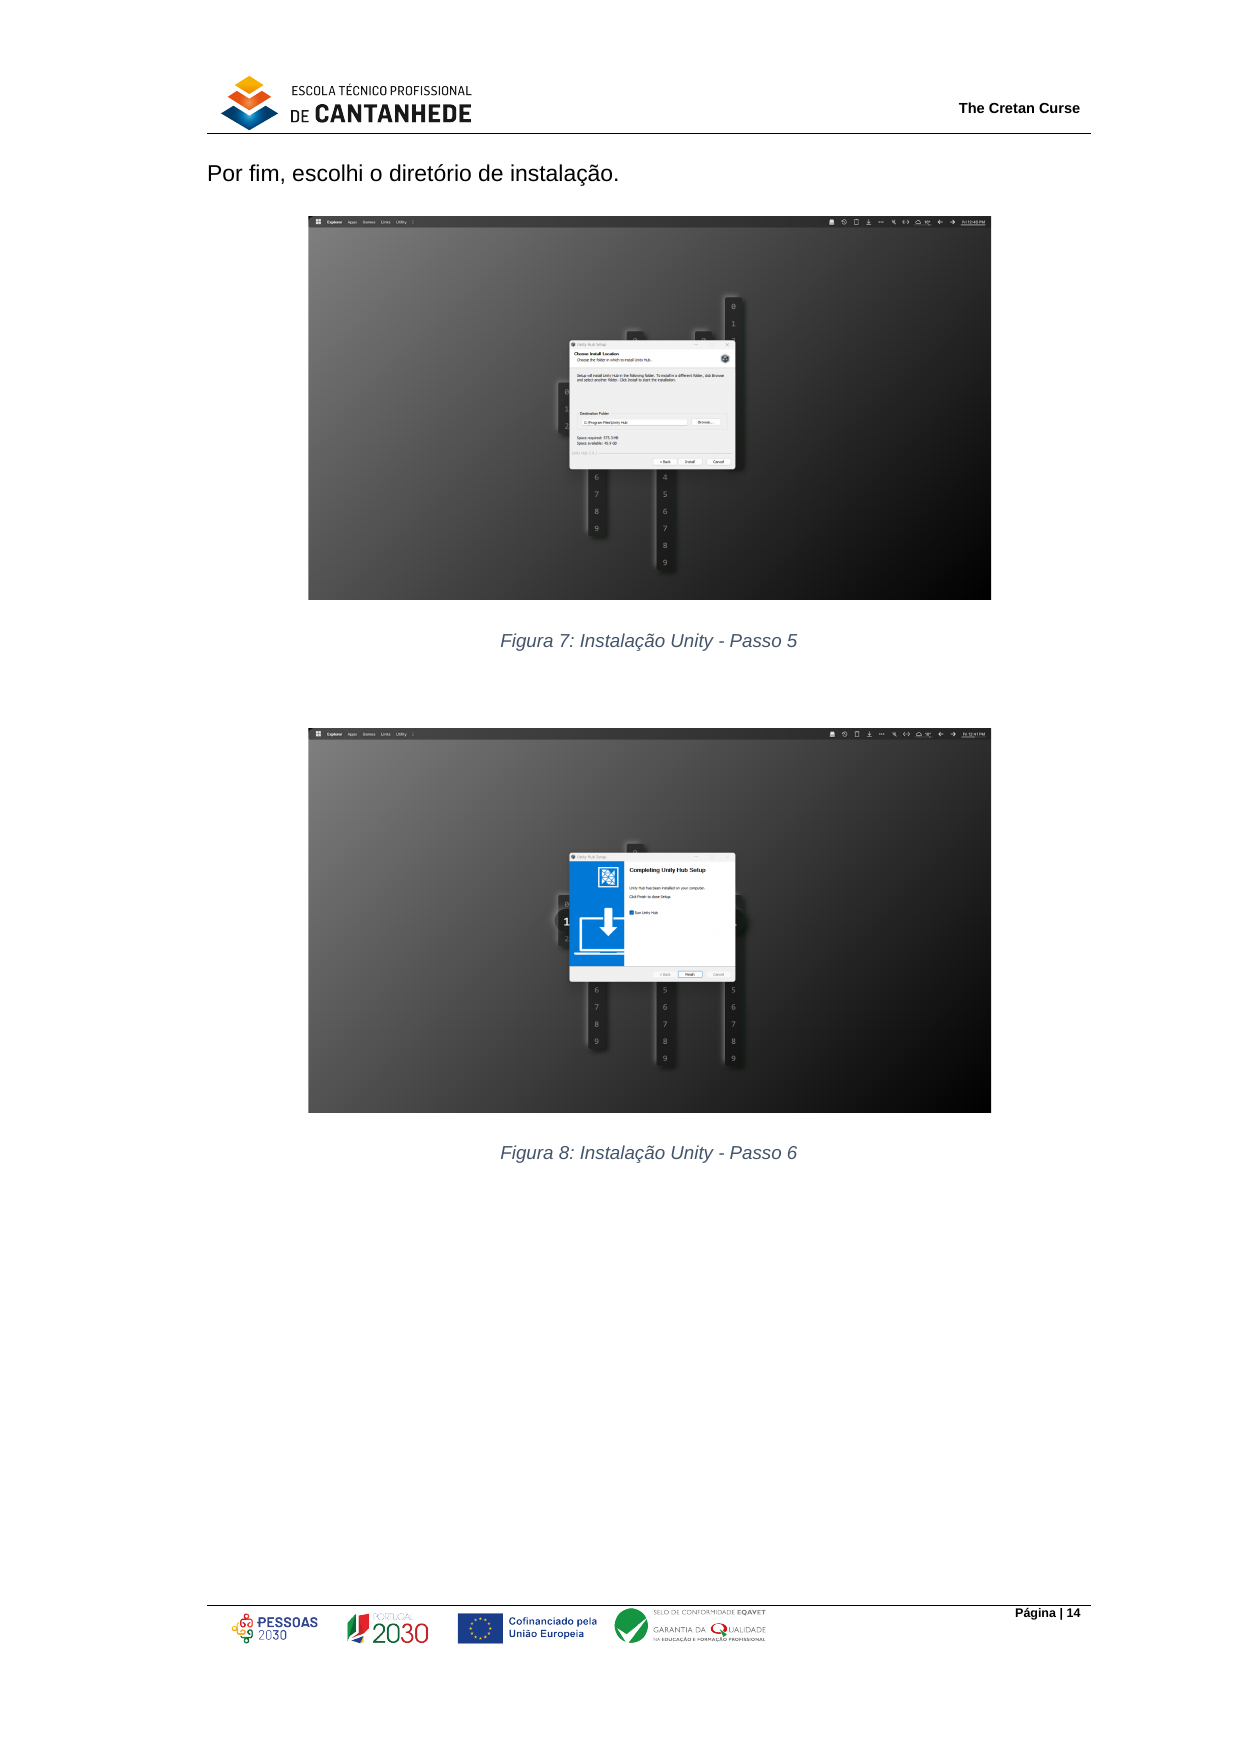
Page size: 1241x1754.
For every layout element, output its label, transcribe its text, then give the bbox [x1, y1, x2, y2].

picture [614, 1608, 766, 1643]
picture [218, 1606, 608, 1654]
picture [308, 216, 992, 600]
text Figura : Instalação Unity - Passo 5 [207, 630, 1092, 651]
picture [218, 73, 475, 133]
picture [308, 728, 992, 1113]
text Figura 8: Instalação Unity - Passo 6 [207, 1142, 1092, 1163]
text Por fim, escolhi o diretório de instalação. [207, 160, 1092, 186]
